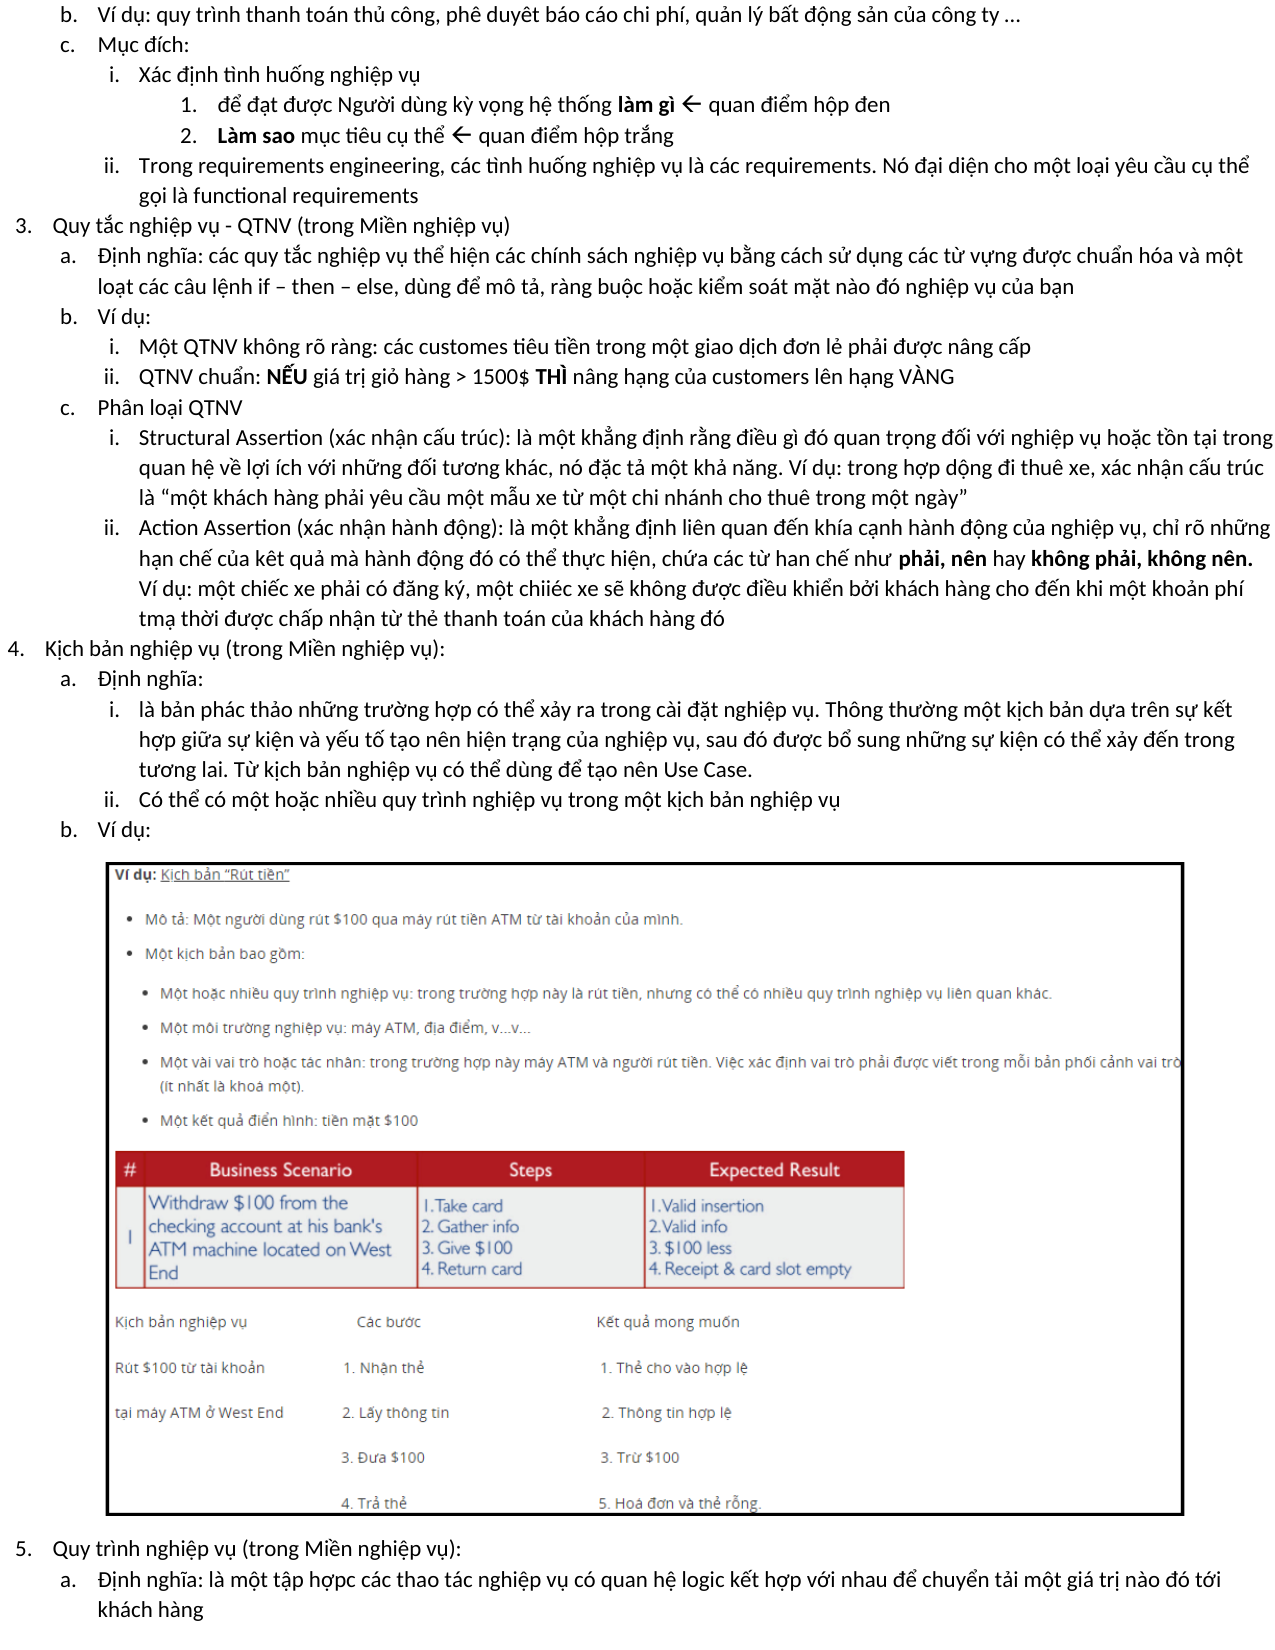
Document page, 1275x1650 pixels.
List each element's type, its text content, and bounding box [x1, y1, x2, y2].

list Ví dụ: quy trình thanh toán thủ công, phê duyêt báo cáo chi phí, quản lý bất động sản của công ty … [60, 0, 1275, 28]
list QTNV chuẩn: NẾU giá trị giỏ hàng > 1500$ THÌ nâng hạng của customers lên hạng VÀNG [120, 362, 1275, 391]
list Định nghĩa: các quy tắc nghiệp vụ thể hiện các chính sách nghiệp vụ bằng cách sử dụng các từ vựng được chuẩn hóa và một loạt các câu lệnh if – then – else, dùng để mô tả, ràng buộc hoặc kiểm soát mặt nào đó nghiệp vụ của bạn [60, 242, 1275, 300]
list Định nghĩa: là một tập hợpc các thao tác nghiệp vụ có quan hệ logic kết hợp với nhau để chuyển tải một giá trị nào đó tới khách hàng [60, 1565, 1275, 1623]
list Ví dụ: [60, 816, 1275, 844]
list để đạt được Người dùng kỳ vọng hệ thống làm gì quan điểm hộp đen [180, 91, 1275, 119]
list Structural Assertion (xác nhận cấu trúc): là một khẳng định rằng điều gì đó quan trọng đối với nghiệp vụ hoặc tồn tại trong quan hệ về lợi ích với những đối tương khác, nó đặc tả một khả năng. Ví dụ: trong hợp dộng đi thuê xe, xác nhận cấu trúc là “một khách hàng phải yêu cầu một mẫu xe từ một chi nhánh cho thuê trong một ngày” [120, 423, 1275, 511]
list Mục đích: [60, 30, 1275, 58]
list Định nghĩa: [60, 664, 1275, 693]
list Action Assertion (xác nhận hành động): là một khẳng định liên quan đến khía cạnh hành động của nghiệp vụ, chỉ rõ những hạn chế của kêt quả mà hành động đó có thể thực hiện, chứa các từ han chế như phải, nên hay không phải, không nên. Ví dụ: một chiếc xe phải có đăng ký, một chiiéc xe sẽ không được điều khiển bởi khách hàng cho đến khi một khoản phí tmạ thời được chấp nhận từ thẻ thanh toán của khách hàng đó [120, 513, 1275, 632]
list Kịch bản nghiệp vụ (trong Miền nghiệp vụ): [7, 634, 1275, 662]
list Một QTNV không rõ ràng: các customes tiêu tiền trong một giao dịch đơn lẻ phải được nâng cấp [120, 332, 1275, 360]
list Trong requirements engineering, các tình huống nghiệp vụ là các requirements. Nó đại diện cho một loại yêu cầu cụ thể gọi là functional requirements [120, 151, 1275, 209]
list Quy trình nghiệp vụ (trong Miền nghiệp vụ): [15, 1534, 1275, 1562]
picture [105, 862, 1185, 1516]
list Xác định tình huống nghiệp vụ [120, 60, 1275, 88]
list Quy tắc nghiệp vụ - QTNV (trong Miền nghiệp vụ) [15, 211, 1275, 239]
list Làm sao mục tiêu cụ thể quan điểm hộp trắng [180, 121, 1275, 149]
list Phân loại QTNV [60, 393, 1275, 421]
list là bản phác thảo những trường hợp có thể xảy ra trong cài đặt nghiệp vụ. Thông thường một kịch bản dựa trên sự kết hợp giữa sự kiện và yếu tố tạo nên hiện trạng của nghiệp vụ, sau đó được bổ sung những sự kiện có thể xảy đến trong tương lai. Từ kịch bản nghiệp vụ có thể dùng để tạo nên Use Case. [120, 695, 1275, 783]
list Có thể có một hoặc nhiều quy trình nghiệp vụ trong một kịch bản nghiệp vụ [120, 785, 1275, 813]
list Ví dụ: [60, 302, 1275, 330]
